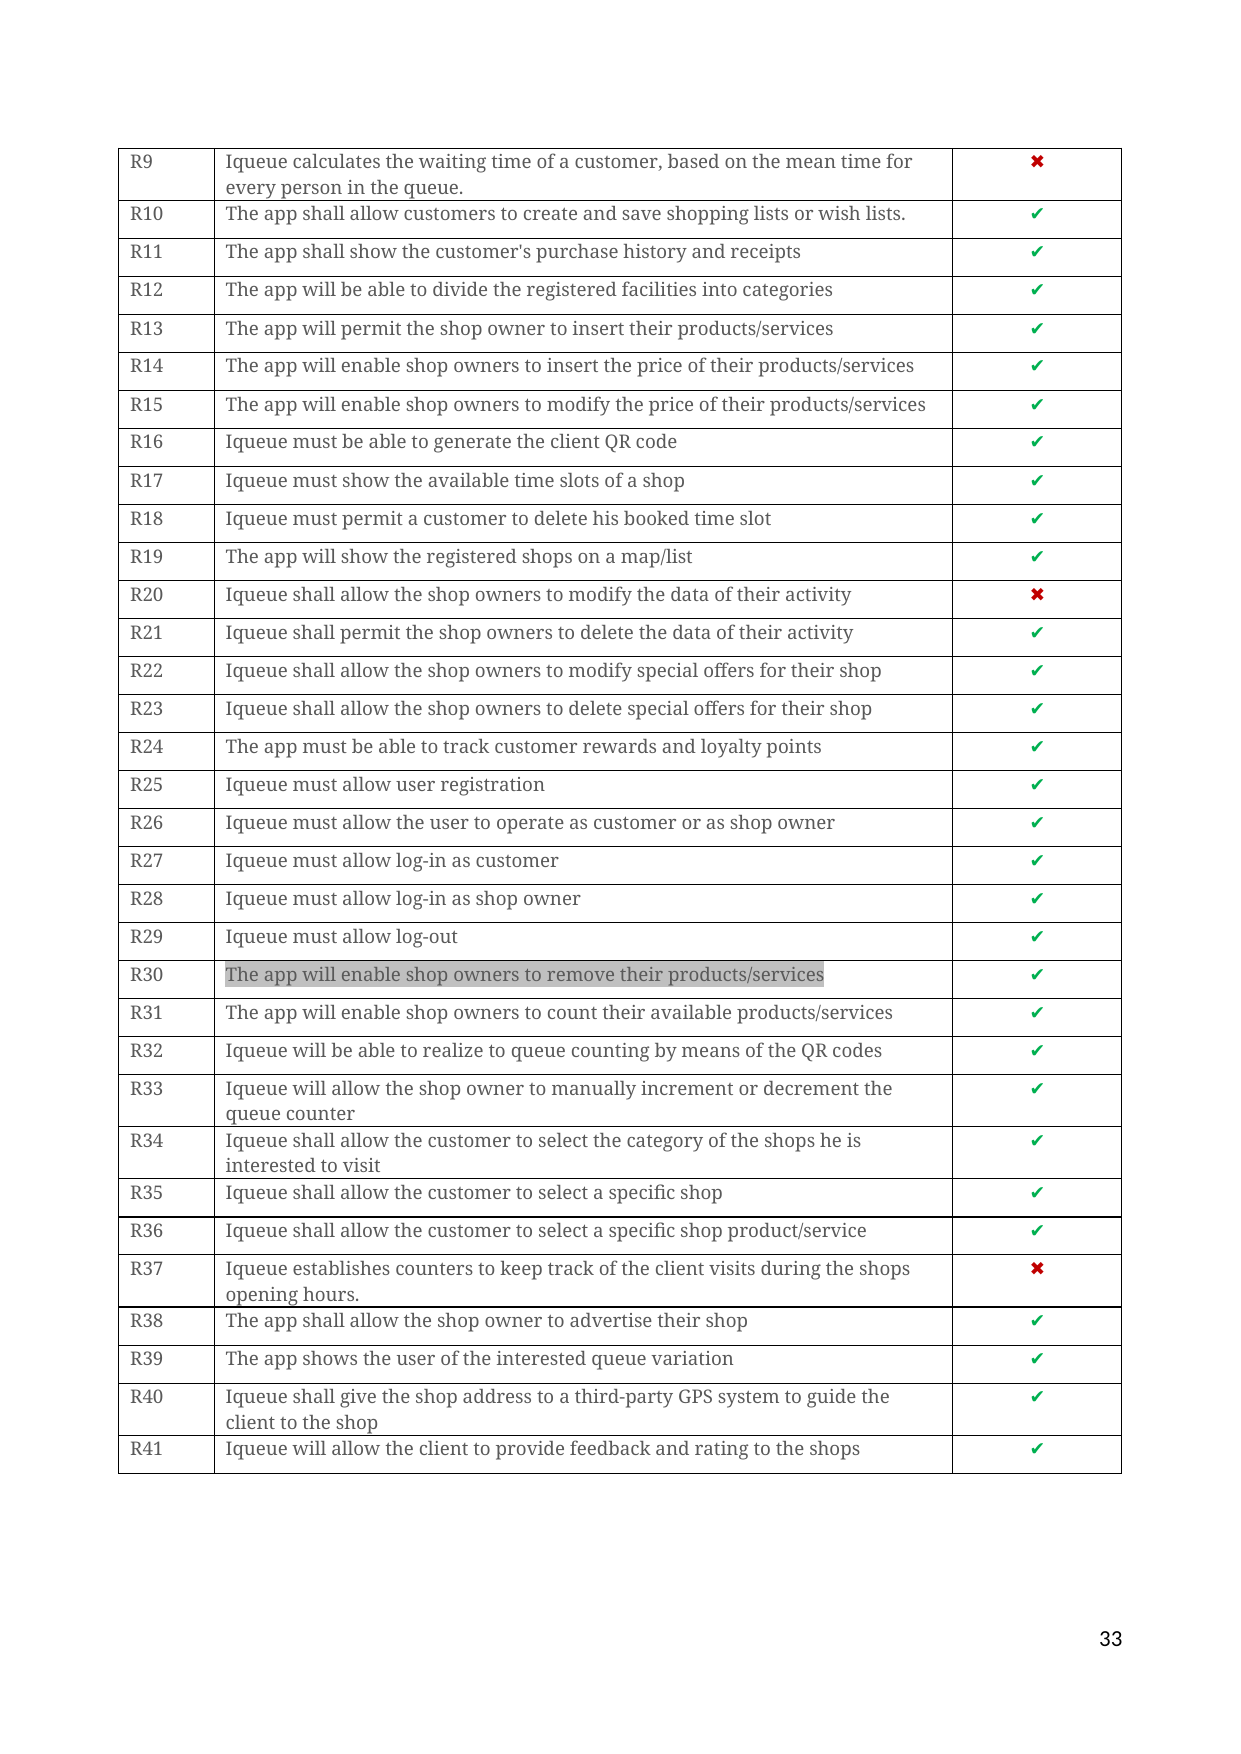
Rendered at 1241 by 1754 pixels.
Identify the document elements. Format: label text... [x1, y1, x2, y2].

table_cell R34 [119, 1127, 214, 1178]
table_cell ✔ [953, 1075, 1121, 1126]
table_cell R27 [119, 847, 214, 884]
table_cell R13 [119, 315, 214, 352]
table_cell ✔ [953, 1436, 1121, 1473]
table_cell ✔ [953, 467, 1121, 504]
table_cell ✖ [953, 581, 1121, 618]
table_cell R38 [119, 1308, 214, 1344]
table_cell ✔ [953, 657, 1121, 694]
table_cell R20 [119, 581, 214, 618]
table_cell R12 [119, 277, 214, 314]
table_cell Iqueue must allow user registration [215, 771, 952, 808]
table_cell ✔ [953, 391, 1121, 428]
table_cell The app shall allow customers to create and save shopping lists or wish lists. [215, 201, 952, 238]
table_cell Iqueue must allow the user to operate as customer or as shop owner [215, 809, 952, 846]
table_cell Iqueue must permit a customer to delete his booked time slot [215, 505, 952, 542]
table_cell The app will enable shop owners to remove their products/services [215, 961, 952, 998]
table_cell Iqueue will allow the client to provide feedback and rating to the shops [215, 1436, 952, 1473]
table_cell Iqueue shall allow the customer to select the category of the shops he is interested to visit [215, 1127, 952, 1178]
table_cell Iqueue shall allow the shop owners to modify the data of their activity [215, 581, 952, 618]
table_cell R16 [119, 429, 214, 466]
table_cell ✔ [953, 1127, 1121, 1178]
table_cell Iqueue will be able to realize to queue counting by means of the QR codes [215, 1037, 952, 1074]
table_cell R39 [119, 1346, 214, 1382]
table_cell R31 [119, 999, 214, 1036]
table_cell The app will permit the shop owner to insert their products/services [215, 315, 952, 352]
table_cell The app shall show the customer's purchase history and receipts [215, 239, 952, 276]
table_cell ✔ [953, 809, 1121, 846]
table_cell The app will show the registered shops on a map/list [215, 543, 952, 580]
table_cell The app shall allow the shop owner to advertise their shop [215, 1308, 952, 1344]
table_cell ✔ [953, 961, 1121, 998]
table_cell R35 [119, 1179, 214, 1216]
table_cell Iqueue must allow log-in as shop owner [215, 885, 952, 922]
table_cell ✔ [953, 1346, 1121, 1382]
table_cell ✔ [953, 201, 1121, 238]
table_cell ✖ [953, 149, 1121, 200]
table_cell R36 [119, 1218, 214, 1254]
table_cell The app will enable shop owners to insert the price of their products/services [215, 353, 952, 390]
table_cell R41 [119, 1436, 214, 1473]
table_cell ✔ [953, 505, 1121, 542]
table_cell R22 [119, 657, 214, 694]
table_cell ✔ [953, 885, 1121, 922]
table_cell R15 [119, 391, 214, 428]
table_cell Iqueue calculates the waiting time of a customer, based on the mean time for every person in the queue. [215, 149, 952, 200]
table_cell The app shows the user of the interested queue variation [215, 1346, 952, 1382]
table_cell ✔ [953, 923, 1121, 960]
table_cell ✔ [953, 315, 1121, 352]
table_cell R14 [119, 353, 214, 390]
table_cell ✔ [953, 999, 1121, 1036]
table_cell Iqueue must be able to generate the client QR code [215, 429, 952, 466]
table_cell R26 [119, 809, 214, 846]
table_cell Iqueue establishes counters to keep track of the client visits during the shops opening hours. [215, 1255, 952, 1306]
table_cell R10 [119, 201, 214, 238]
table_cell ✔ [953, 1308, 1121, 1344]
table_cell R29 [119, 923, 214, 960]
table_cell R19 [119, 543, 214, 580]
table_cell R9 [119, 149, 214, 200]
table_cell The app will be able to divide the registered facilities into categories [215, 277, 952, 314]
table_cell Iqueue will allow the shop owner to manually increment or decrement the queue counter [215, 1075, 952, 1126]
table_cell R33 [119, 1075, 214, 1126]
table_cell Iqueue must allow log-in as customer [215, 847, 952, 884]
table_cell R37 [119, 1255, 214, 1306]
table_cell ✔ [953, 1179, 1121, 1216]
table_cell ✔ [953, 429, 1121, 466]
table_cell ✔ [953, 695, 1121, 732]
table_cell Iqueue shall allow the customer to select a specific shop [215, 1179, 952, 1216]
table_cell R32 [119, 1037, 214, 1074]
table_cell R17 [119, 467, 214, 504]
table_cell Iqueue must show the available time slots of a shop [215, 467, 952, 504]
table_cell ✔ [953, 619, 1121, 656]
table_cell Iqueue shall allow the shop owners to delete special offers for their shop [215, 695, 952, 732]
table_cell ✔ [953, 239, 1121, 276]
table_cell Iqueue shall give the shop address to a third-party GPS system to guide the client to the shop [215, 1384, 952, 1434]
table_cell ✔ [953, 847, 1121, 884]
table_cell R24 [119, 733, 214, 770]
table_cell R40 [119, 1384, 214, 1434]
table_cell ✔ [953, 1218, 1121, 1254]
table_cell ✔ [953, 277, 1121, 314]
table_cell R25 [119, 771, 214, 808]
table_cell ✔ [953, 1384, 1121, 1434]
table_cell R28 [119, 885, 214, 922]
table_cell ✔ [953, 353, 1121, 390]
table_cell R18 [119, 505, 214, 542]
table_cell Iqueue shall allow the shop owners to modify special offers for their shop [215, 657, 952, 694]
table_cell ✔ [953, 1037, 1121, 1074]
table_cell The app must be able to track customer rewards and loyalty points [215, 733, 952, 770]
table_cell Iqueue shall permit the shop owners to delete the data of their activity [215, 619, 952, 656]
table_cell The app will enable shop owners to modify the price of their products/services [215, 391, 952, 428]
table_cell R30 [119, 961, 214, 998]
table_cell ✔ [953, 543, 1121, 580]
table_cell ✔ [953, 733, 1121, 770]
table_cell ✔ [953, 771, 1121, 808]
table_cell R11 [119, 239, 214, 276]
table_cell Iqueue shall allow the customer to select a specific shop product/service [215, 1218, 952, 1254]
table_cell R21 [119, 619, 214, 656]
table_cell Iqueue must allow log-out [215, 923, 952, 960]
table_cell ✖ [953, 1255, 1121, 1306]
table_cell R23 [119, 695, 214, 732]
table_cell The app will enable shop owners to count their available products/services [215, 999, 952, 1036]
